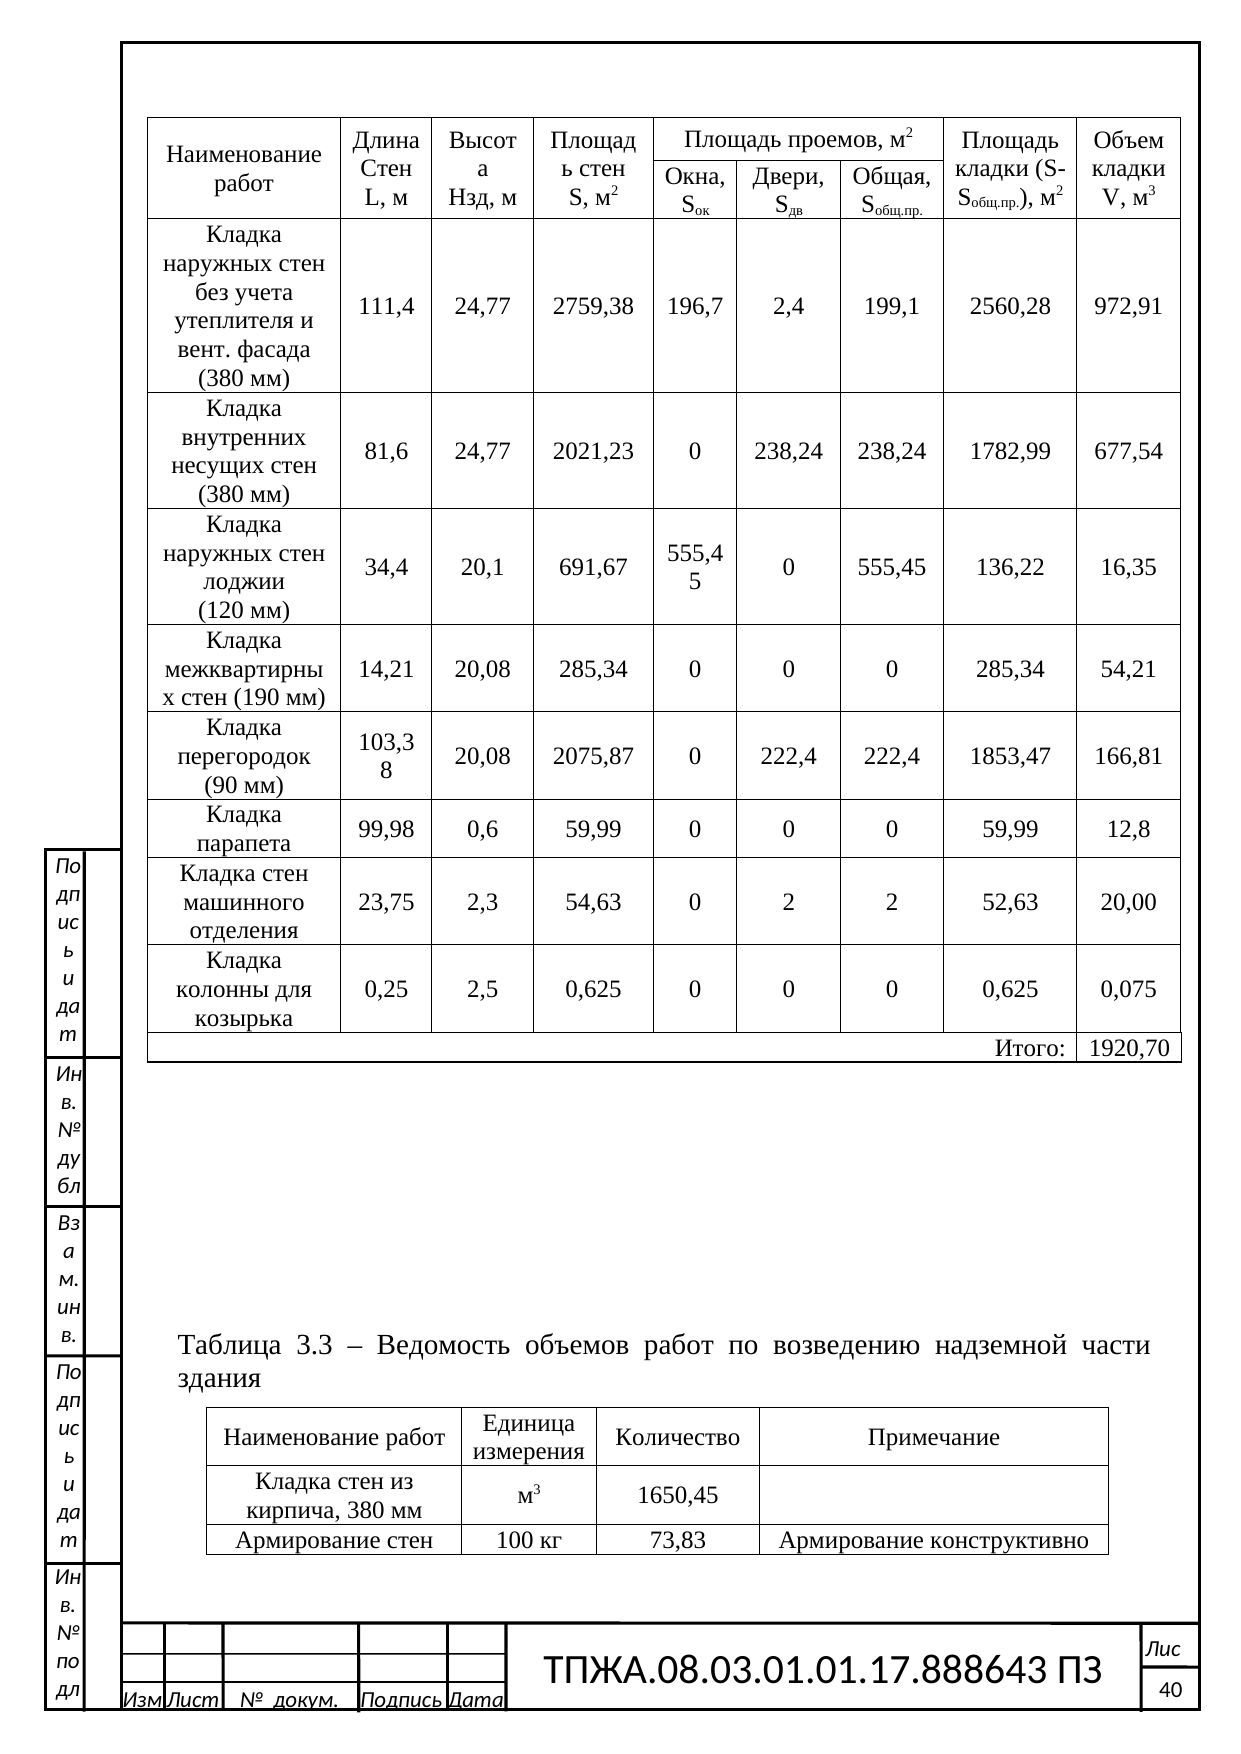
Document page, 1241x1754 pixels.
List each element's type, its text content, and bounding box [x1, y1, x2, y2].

table_cell 24,77 [432, 219, 533, 392]
table_cell 20,00 [1077, 858, 1180, 944]
table_cell 0 [654, 800, 736, 857]
table_cell 0 [737, 625, 840, 711]
table_header Единица измерения [462, 1408, 596, 1465]
table_cell 0 [654, 393, 736, 508]
table_cell 16,35 [1077, 509, 1180, 624]
table_cell Кладка перегородок (90 мм) [148, 712, 340, 798]
table_cell 23,75 [341, 858, 431, 944]
table_cell 0,6 [432, 800, 533, 857]
table_cell 2,3 [432, 858, 533, 944]
table_cell 196,7 [654, 219, 736, 392]
table_cell 0 [737, 800, 840, 857]
table_cell 222,4 [841, 712, 943, 798]
table_cell Кладка стен из кирпича, 380 мм [207, 1466, 461, 1524]
table_cell 0 [841, 625, 943, 711]
table_cell 1853,47 [944, 712, 1076, 798]
table_cell 0 [654, 858, 736, 944]
table_cell 238,24 [841, 393, 943, 508]
table_cell 2759,38 [534, 219, 653, 392]
table_cell 111,4 [341, 219, 431, 392]
table_cell Двери, Sдв [737, 161, 840, 218]
text Таблица 3.3 – Ведомость объемов работ по возведению надземной части здания [177, 1327, 1152, 1394]
table_header Объем кладки V, м3 [1077, 118, 1180, 218]
table_cell Кладка парапета [148, 800, 340, 857]
table_cell 677,54 [1077, 393, 1180, 508]
table_cell 136,22 [944, 509, 1076, 624]
table_cell 54,21 [1077, 625, 1180, 711]
table_header Длина Стен L, м [341, 118, 431, 218]
table_cell 238,24 [737, 393, 840, 508]
table_cell 1650,45 [597, 1466, 759, 1524]
table_cell 285,34 [534, 625, 653, 711]
table_cell 59,99 [534, 800, 653, 857]
table_header Наименование работ [207, 1408, 461, 1465]
table_cell 14,21 [341, 625, 431, 711]
table_cell 34,4 [341, 509, 431, 624]
table_cell 972,91 [1077, 219, 1180, 392]
table_cell Кладка наружных стен лоджии (120 мм) [148, 509, 340, 624]
table_cell 555,45 [654, 509, 736, 624]
table_cell 73,83 [597, 1525, 759, 1553]
table_header Площадь кладки (S-Sобщ.пр.), м2 [944, 118, 1076, 218]
table_cell 0 [654, 945, 736, 1032]
table_cell Общая, Sобщ.пр. [841, 161, 943, 218]
table_cell 81,6 [341, 393, 431, 508]
table_cell 691,67 [534, 509, 653, 624]
table_cell [760, 1466, 1108, 1524]
table_cell 0 [654, 712, 736, 798]
table_header Площадь проемов, м2 [654, 118, 943, 160]
table_cell Окна, Sок [654, 161, 736, 218]
table_cell Кладка наружных стен без учета утеплителя и вент. фасада (380 мм) [148, 219, 340, 392]
table_cell 52,63 [944, 858, 1076, 944]
table_header Высота Нзд, м [432, 118, 533, 218]
table_header Количество [597, 1408, 759, 1465]
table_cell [760, 1525, 1108, 1553]
table_cell 555,45 [841, 509, 943, 624]
table_cell 2560,28 [944, 219, 1076, 392]
table_cell 0,25 [341, 945, 431, 1032]
table_cell 20,08 [432, 712, 533, 798]
table_cell 103,38 [341, 712, 431, 798]
table_cell 2,4 [737, 219, 840, 392]
table_cell 20,1 [432, 509, 533, 624]
table_cell 0 [654, 625, 736, 711]
table_cell 2021,23 [534, 393, 653, 508]
table_cell 199,1 [841, 219, 943, 392]
table_cell 54,63 [534, 858, 653, 944]
table_cell 0 [841, 800, 943, 857]
table_cell 0 [737, 945, 840, 1032]
table_header Площадь стен S, м2 [534, 118, 653, 218]
table_cell 285,34 [944, 625, 1076, 711]
table_cell 20,08 [432, 625, 533, 711]
table_cell 2,5 [432, 945, 533, 1032]
table_cell Кладка внутренних несущих стен (380 мм) [148, 393, 340, 508]
table_cell 99,98 [341, 800, 431, 857]
table_cell 0 [841, 945, 943, 1032]
table_cell Кладка стен машинного отделения [148, 858, 340, 944]
table_cell 2075,87 [534, 712, 653, 798]
table_cell 1920,70 [1077, 1033, 1181, 1061]
table_cell 0,075 [1077, 945, 1180, 1032]
table_cell 100 кг [462, 1525, 596, 1553]
table_cell 12,8 [1077, 800, 1180, 857]
table_cell 59,99 [944, 800, 1076, 857]
table_cell 0,625 [534, 945, 653, 1032]
table_cell м3 [462, 1466, 596, 1524]
table_cell 166,81 [1077, 712, 1180, 798]
table_cell 1782,99 [944, 393, 1076, 508]
table_header Примечание [760, 1408, 1108, 1465]
table_cell 2 [737, 858, 840, 944]
table_cell Кладка межквартирных стен (190 мм) [148, 625, 340, 711]
table_cell 0,625 [944, 945, 1076, 1032]
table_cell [207, 1525, 461, 1553]
table_cell 222,4 [737, 712, 840, 798]
table_cell Итого: [148, 1033, 1076, 1061]
table_cell Кладка колонны для козырька [148, 945, 340, 1032]
table_header Наименование работ [148, 118, 340, 218]
table_cell 0 [737, 509, 840, 624]
table_cell 2 [841, 858, 943, 944]
table_cell 24,77 [432, 393, 533, 508]
